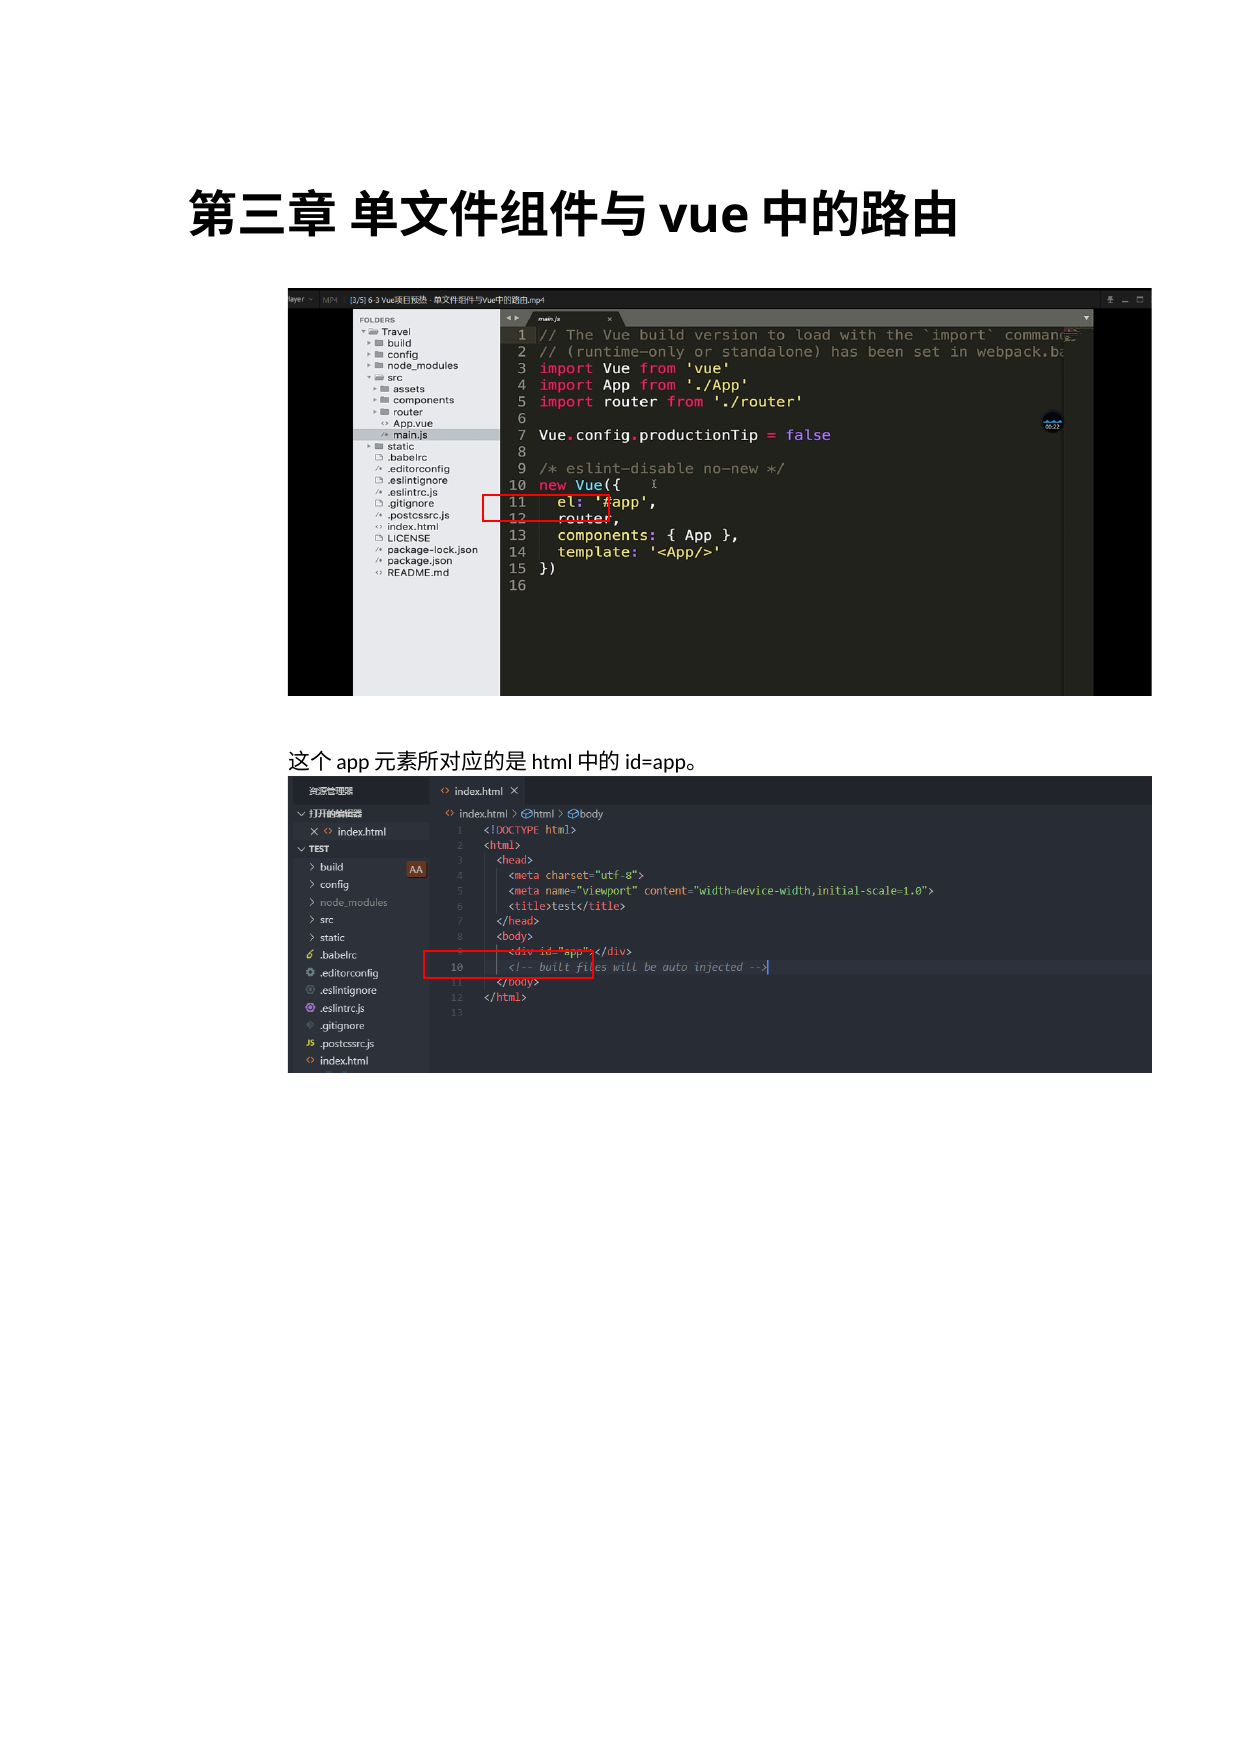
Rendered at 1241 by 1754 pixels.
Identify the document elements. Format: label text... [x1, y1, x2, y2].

picture [287, 288, 1152, 696]
subtitle 单文件组件与vue中的路由 [187, 162, 1053, 259]
text 这个app元素所对应的是html中的id=app。 [187, 744, 1053, 776]
picture [287, 776, 1152, 1073]
